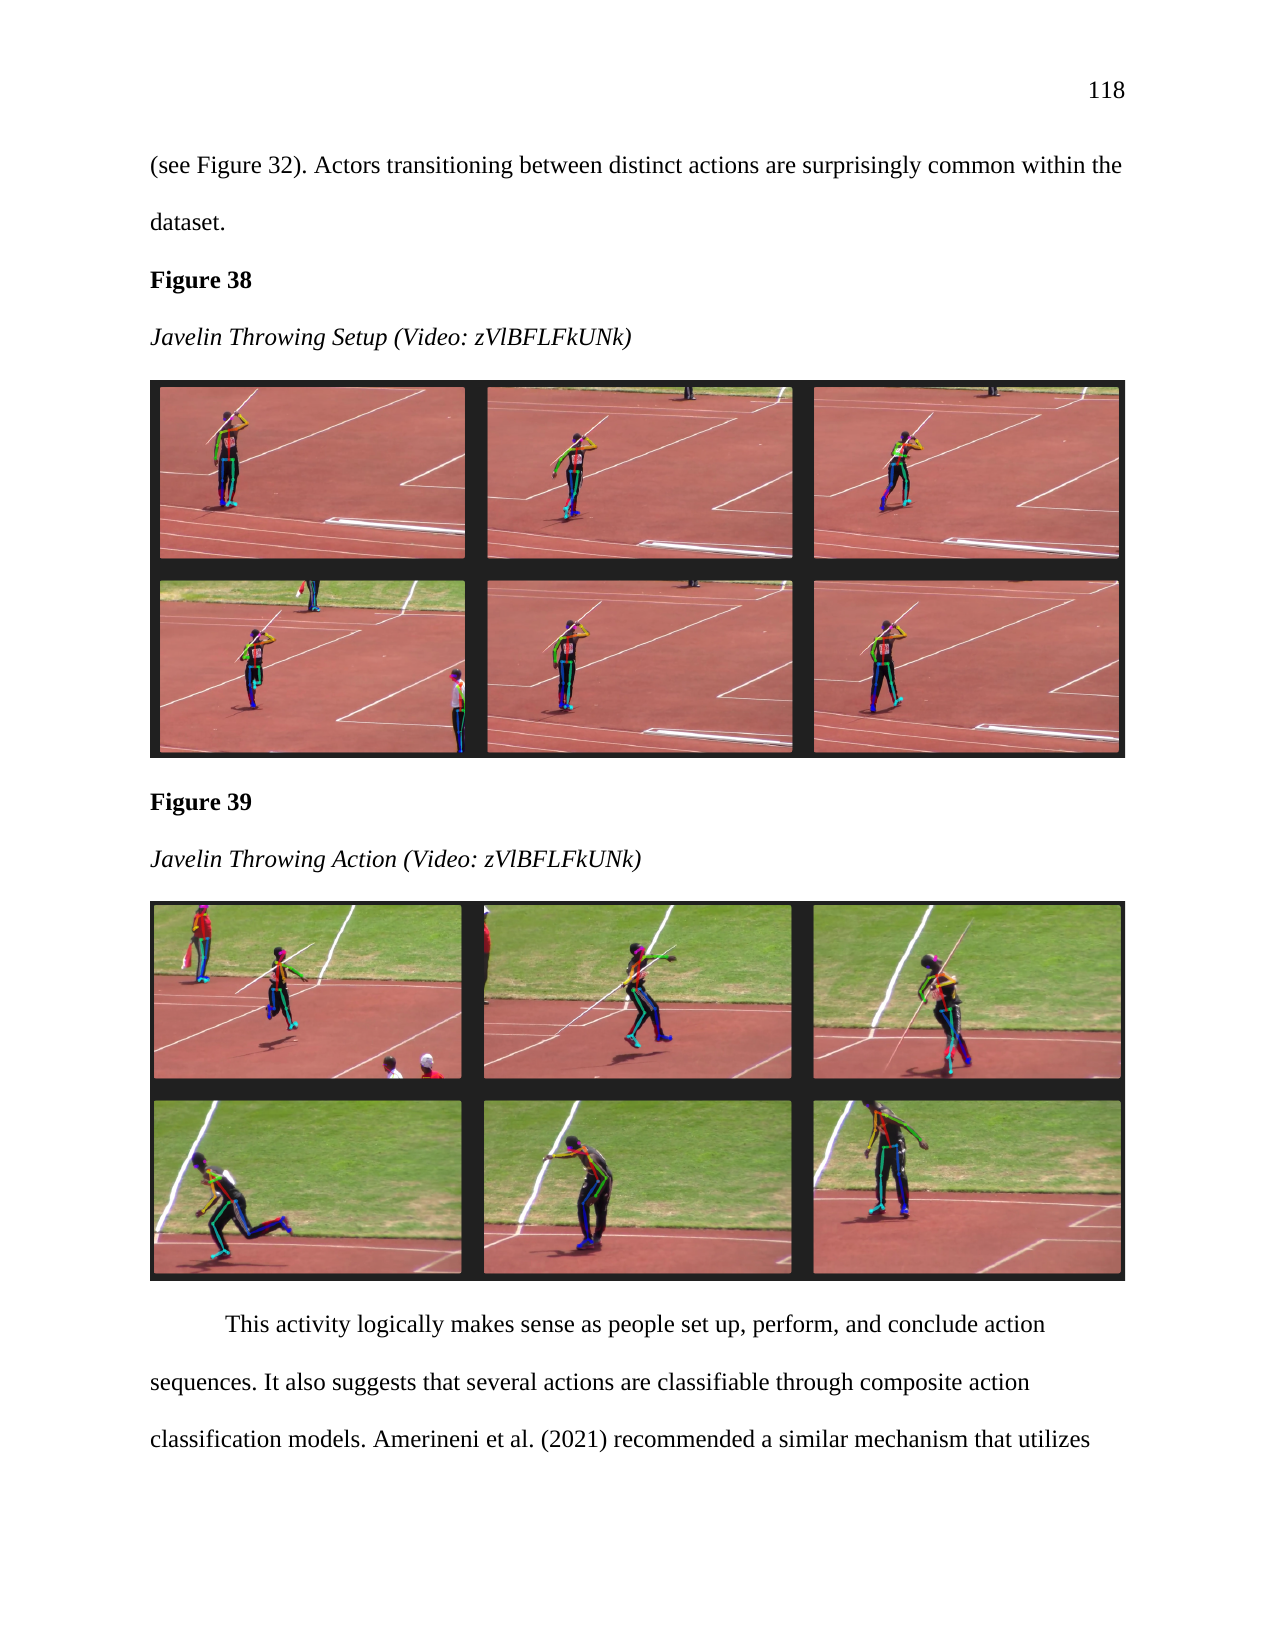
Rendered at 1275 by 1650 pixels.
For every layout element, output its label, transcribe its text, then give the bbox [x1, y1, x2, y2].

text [150, 1309, 1125, 1453]
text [150, 150, 1125, 236]
picture [150, 901, 1125, 1281]
picture [150, 380, 1125, 758]
text Figure 38 Javelin Throwing Setup (Video: zVlBFLFkUNk) [150, 265, 1125, 351]
text Figure 39 Javelin Throwing Action (Video: zVlBFLFkUNk) [150, 787, 1125, 873]
